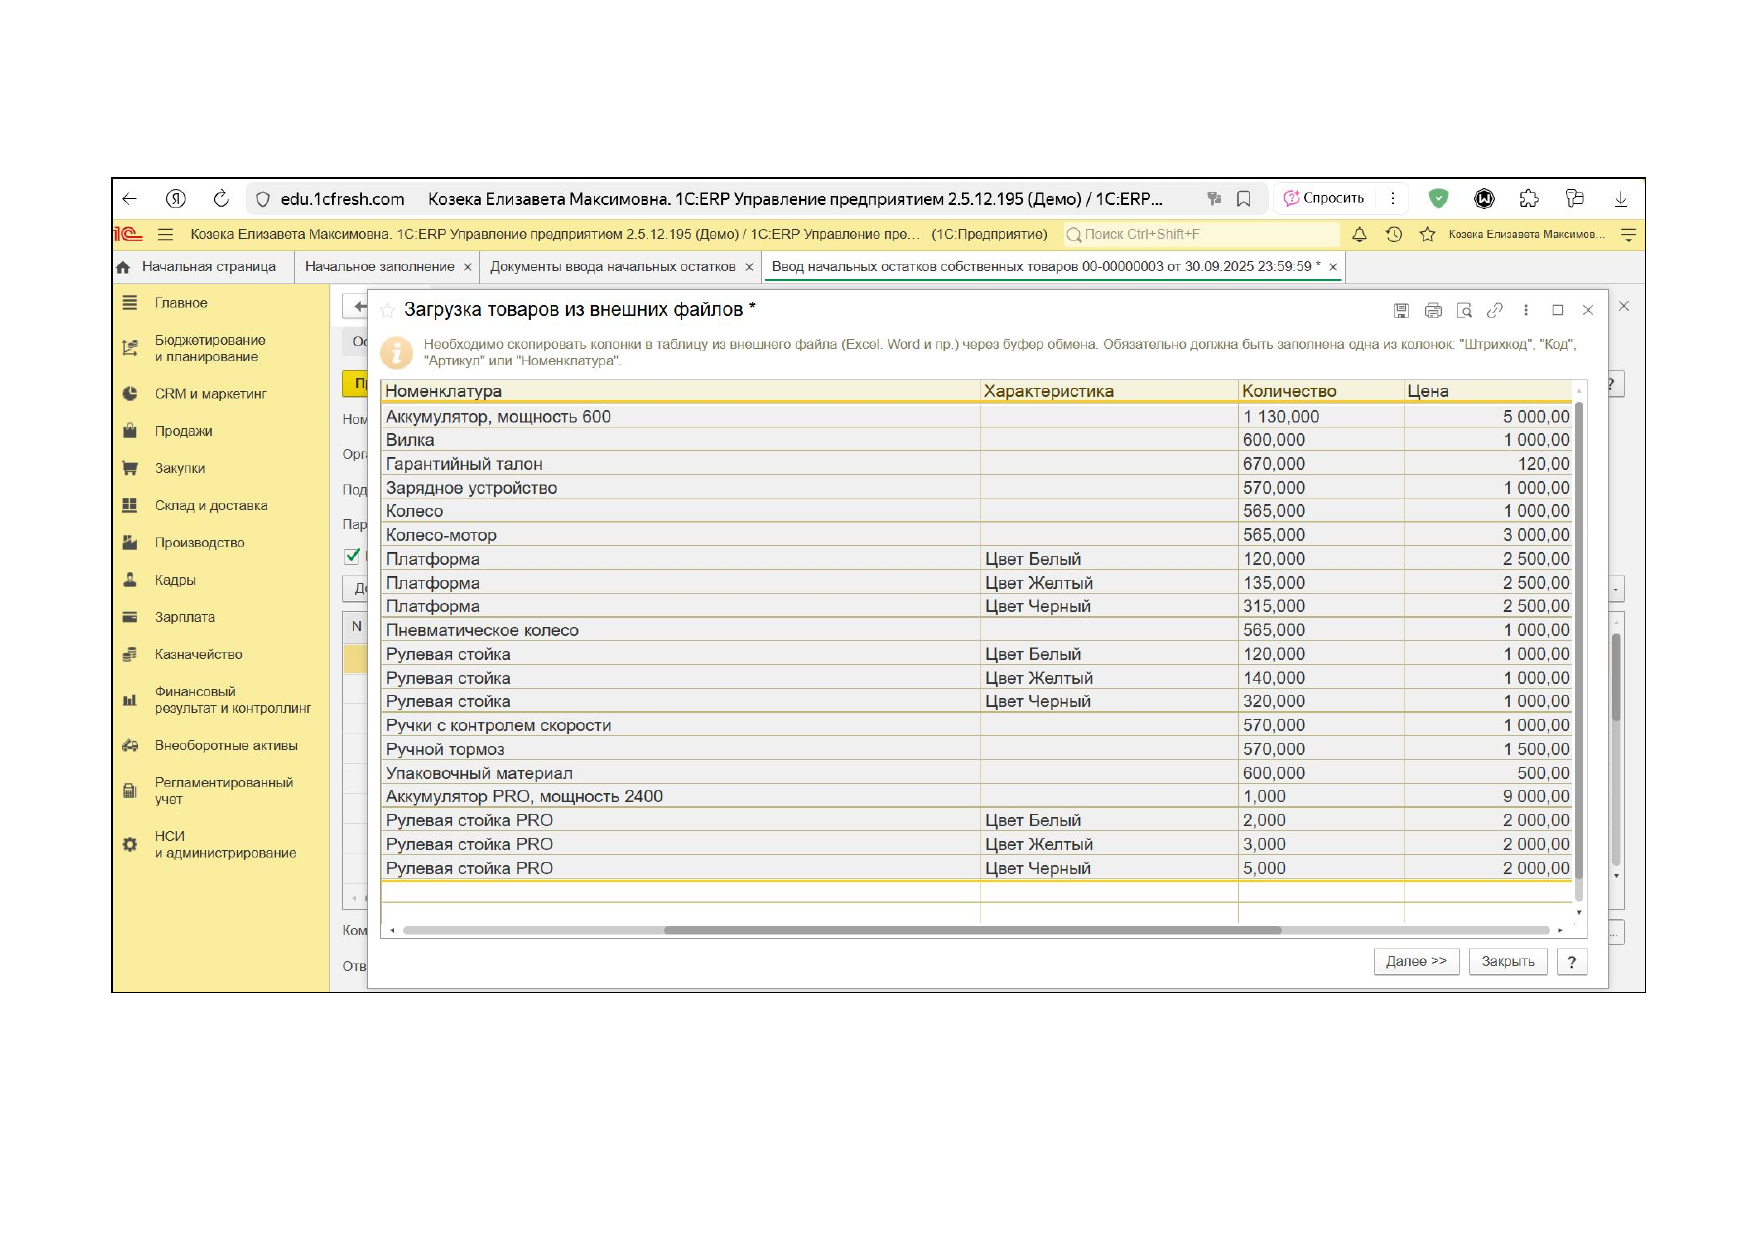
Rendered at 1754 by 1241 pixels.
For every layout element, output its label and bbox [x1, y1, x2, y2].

picture [113, 179, 1645, 992]
